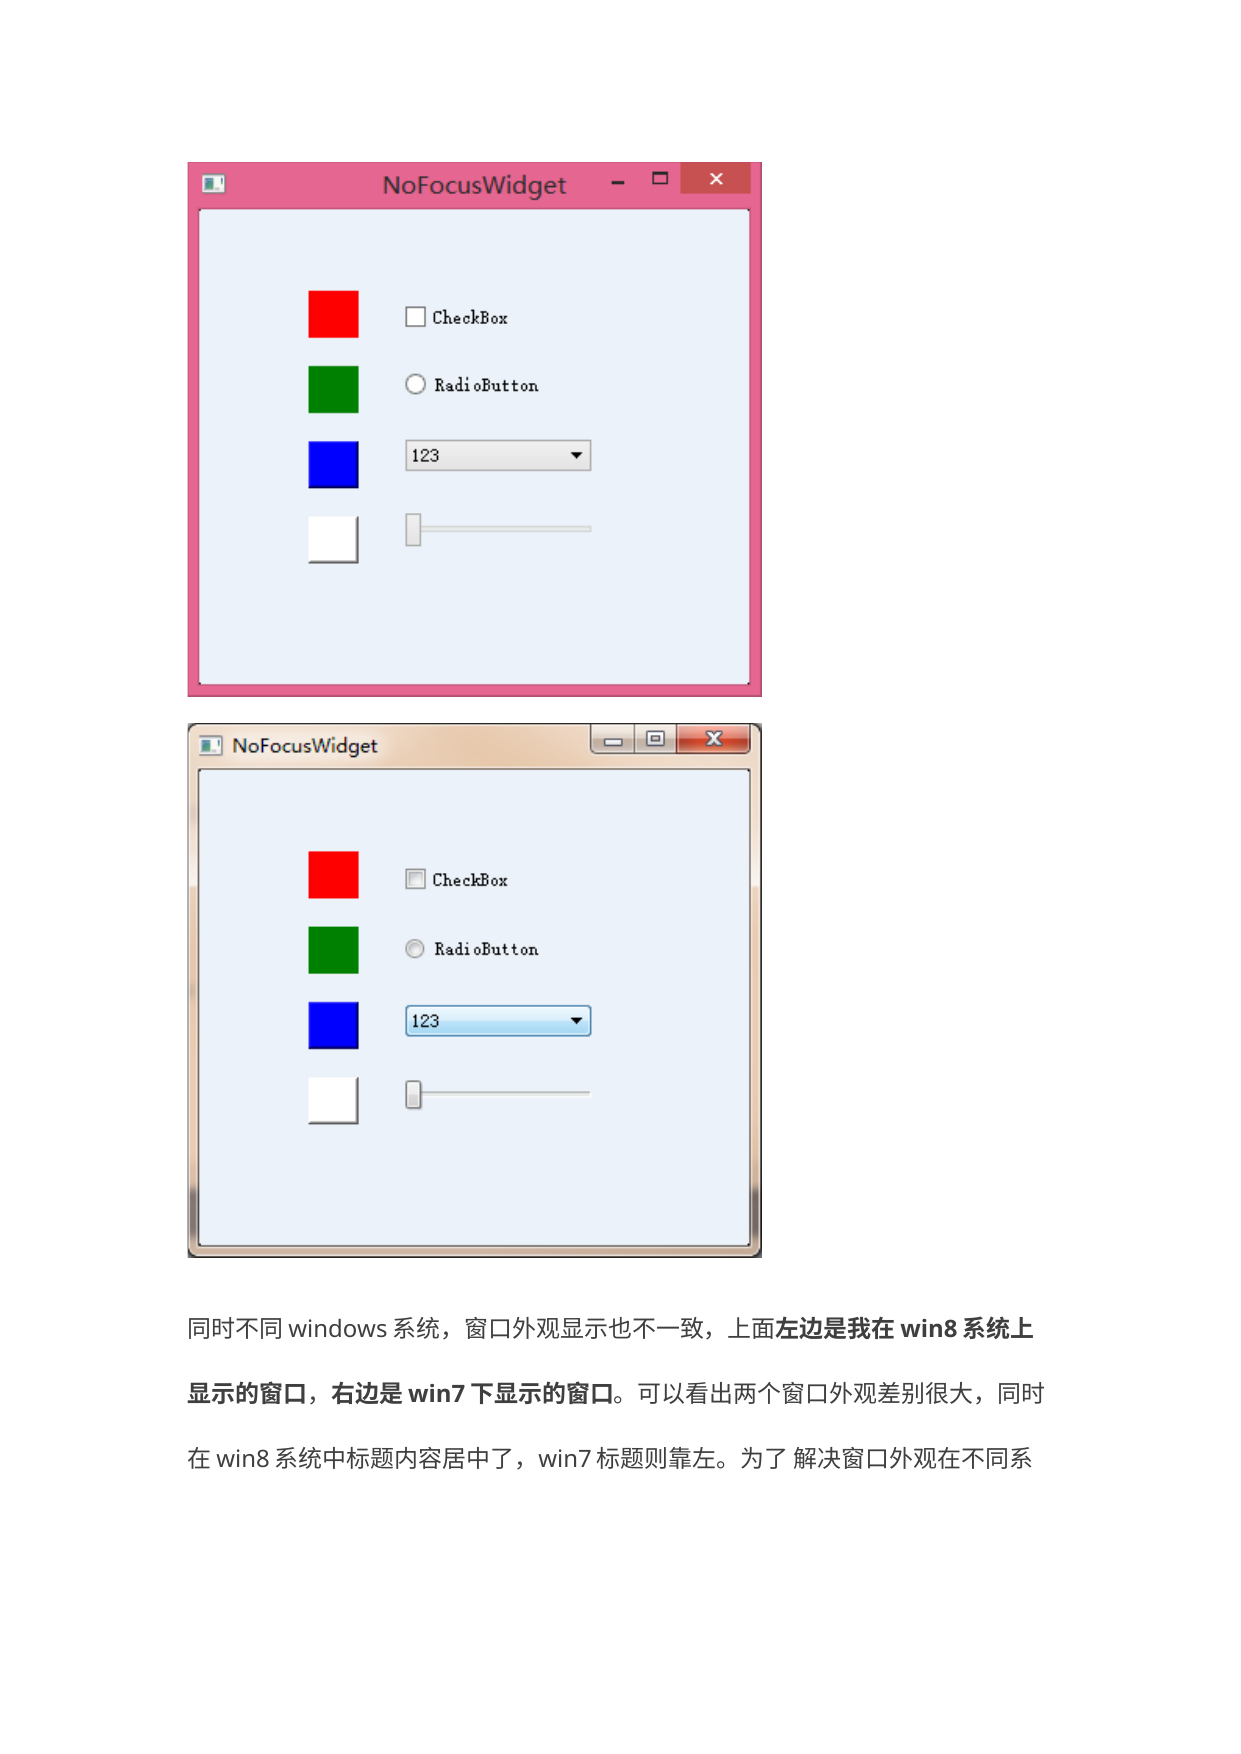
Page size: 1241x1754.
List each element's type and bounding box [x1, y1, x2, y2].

picture [187, 162, 762, 697]
picture [187, 723, 762, 1258]
text [187, 1294, 1053, 1489]
